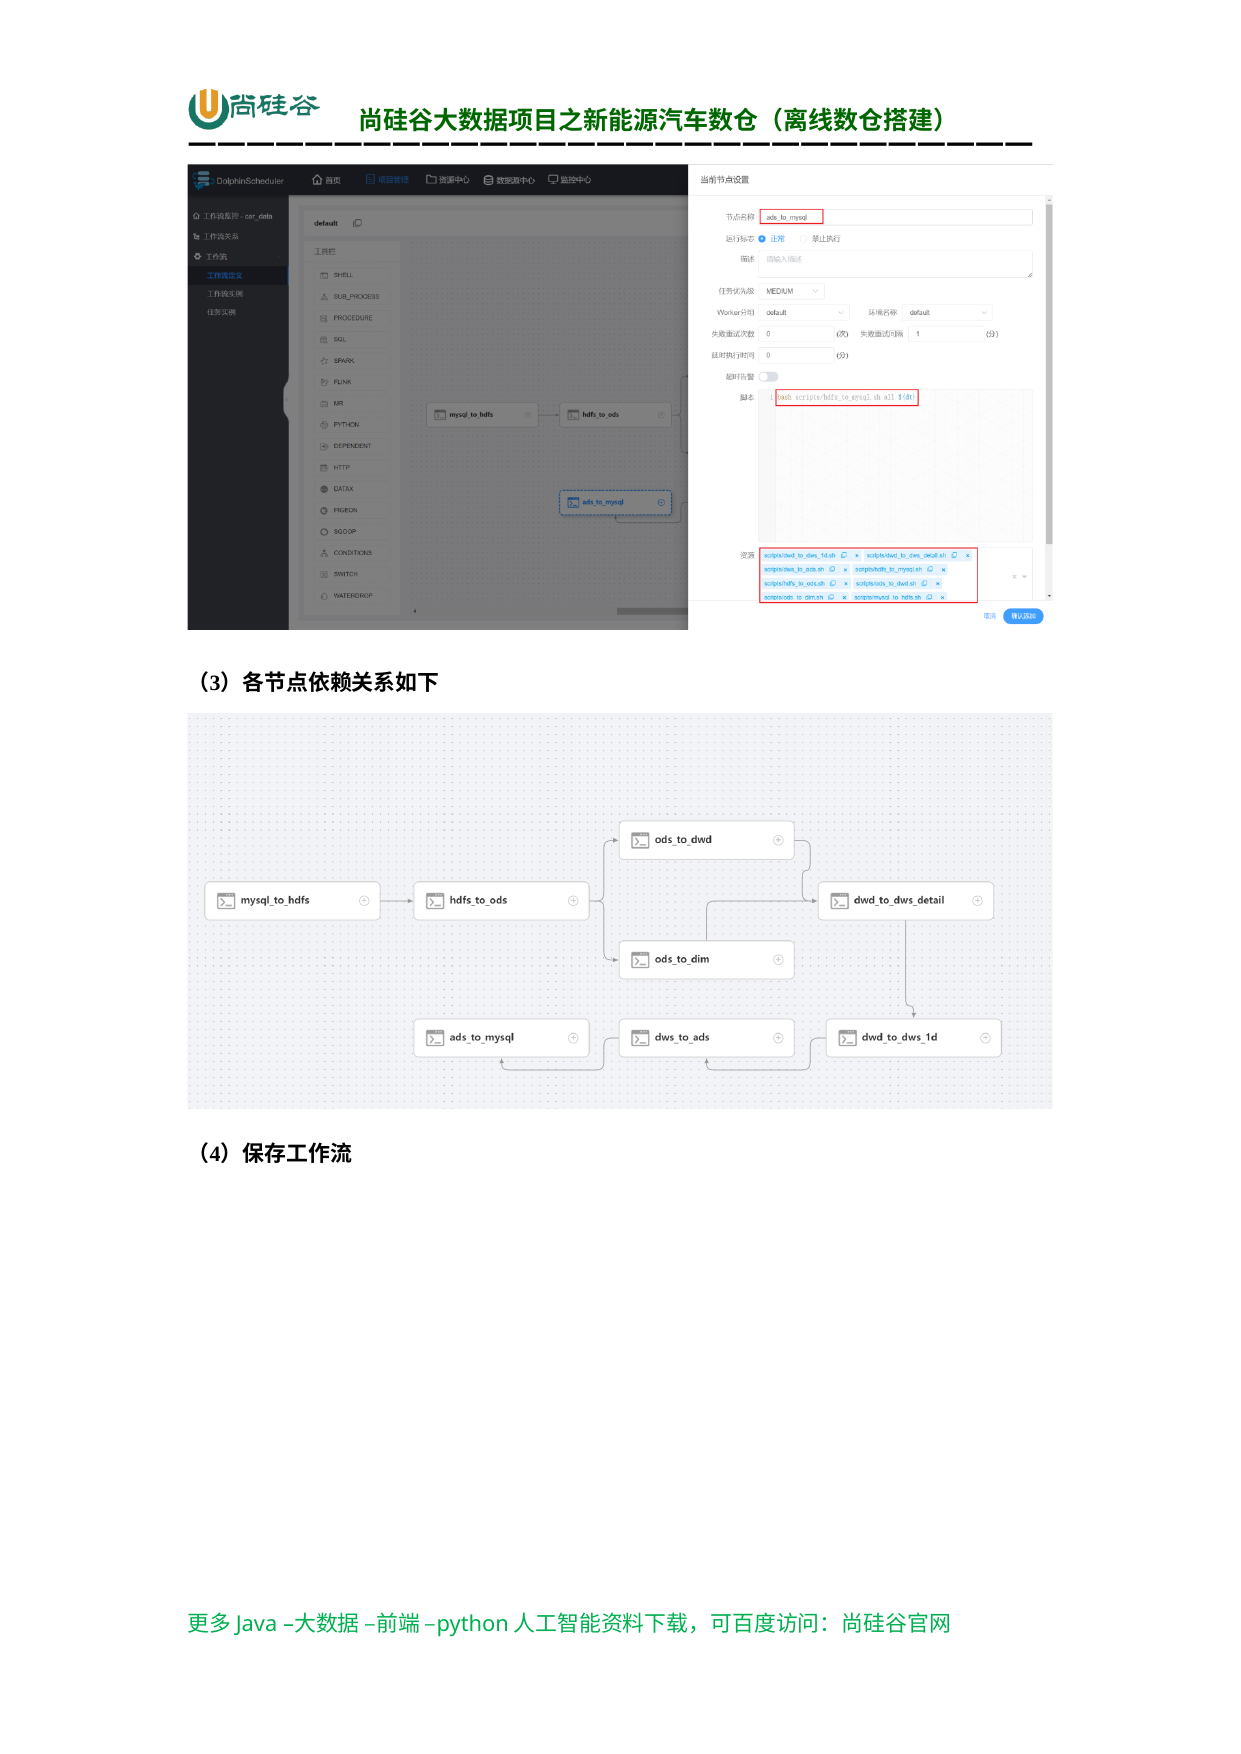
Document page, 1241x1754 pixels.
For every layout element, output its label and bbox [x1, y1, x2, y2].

picture [187, 88, 320, 130]
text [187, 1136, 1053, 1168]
picture [187, 713, 1053, 1109]
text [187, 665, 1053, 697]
picture [187, 164, 1053, 630]
